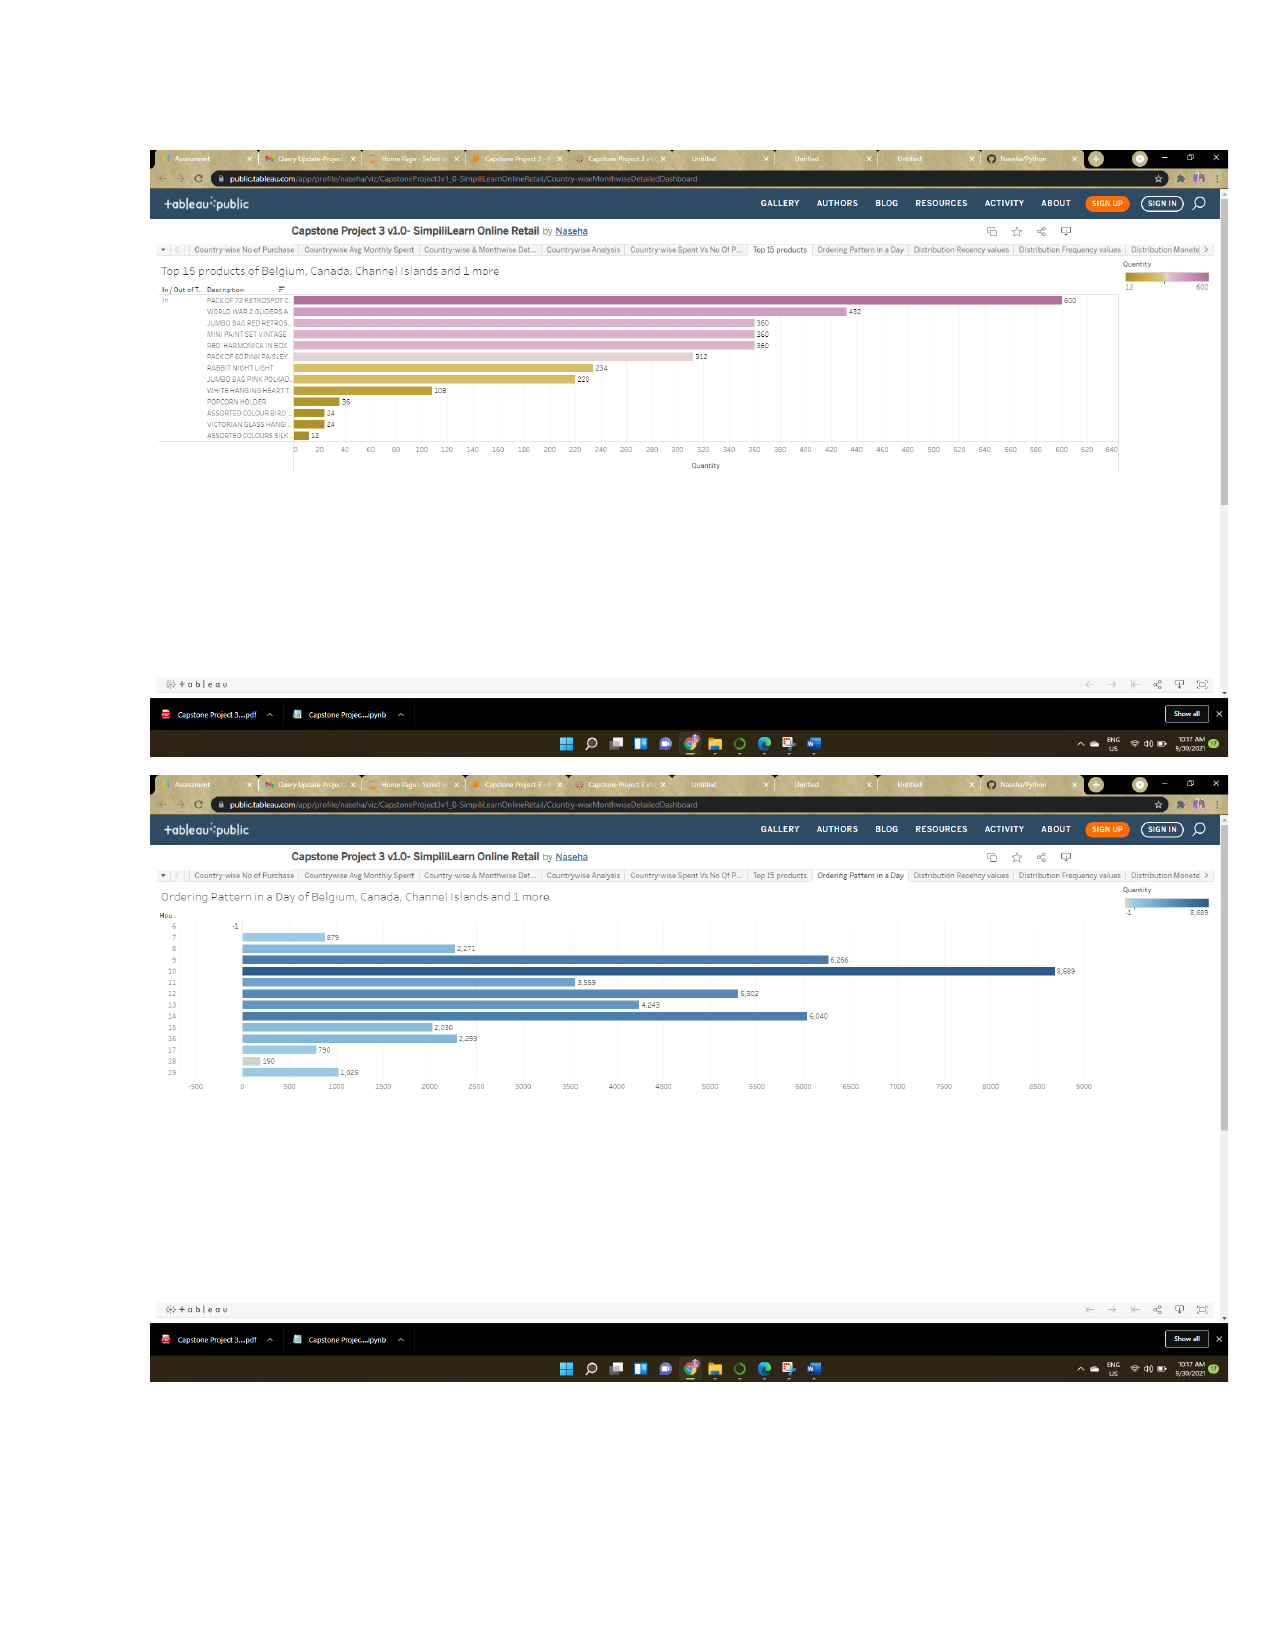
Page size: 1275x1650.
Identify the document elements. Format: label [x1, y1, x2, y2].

picture [150, 150, 1229, 757]
picture [150, 775, 1229, 1382]
